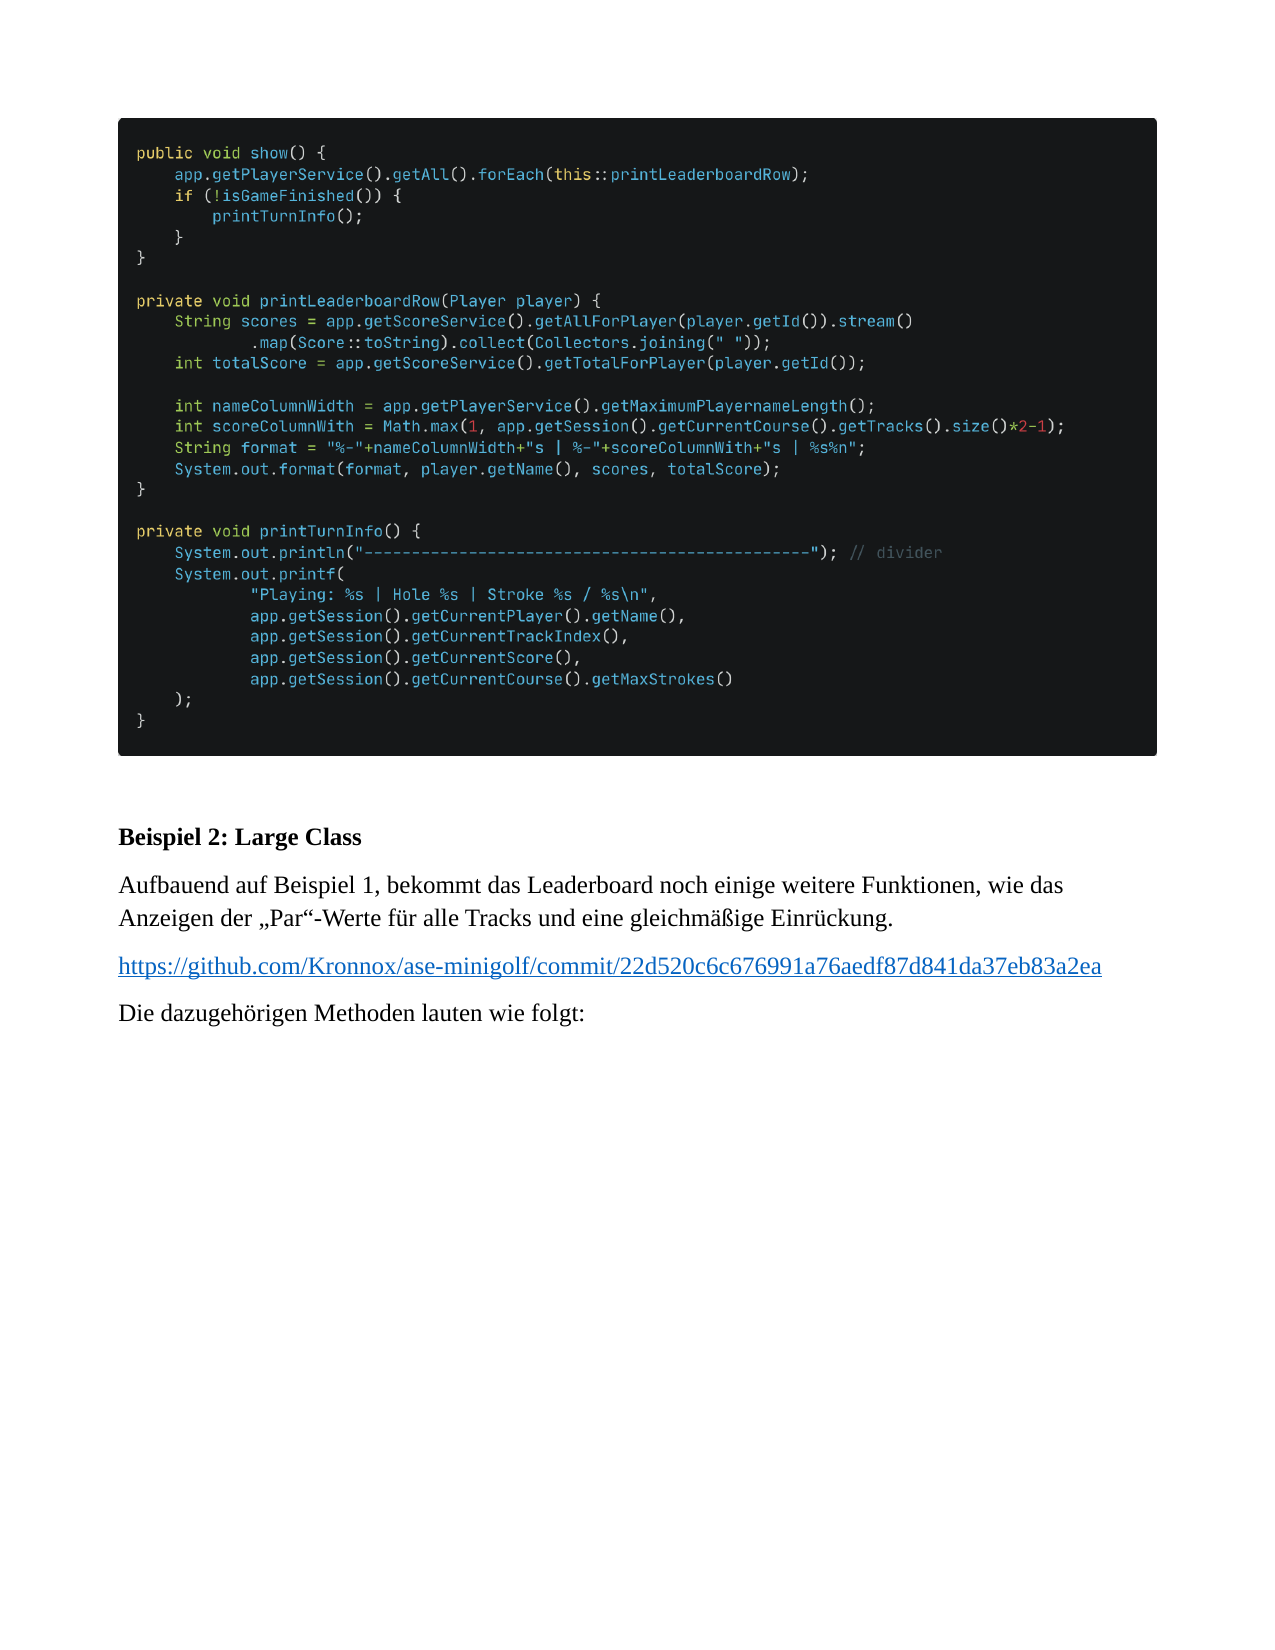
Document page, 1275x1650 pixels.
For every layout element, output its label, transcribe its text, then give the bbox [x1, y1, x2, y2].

text https://github.com/Kronnox/ase-minigolf/commit/22d520c6c676991a76aedf87d841da37eb83a2ea [118, 951, 1157, 979]
text Beispiel 2: Large Class [118, 822, 1157, 851]
text Die dazugehörigen Methoden lauten wie folgt: [118, 998, 1157, 1027]
text Aufbauend auf Beispiel 1, bekommt das Leaderboard noch einige weitere Funktionen, wie das Anzeigen der „Par“-Werte für alle Tracks und eine gleichmäßige Einrückung. [118, 870, 1157, 932]
picture [118, 118, 1157, 756]
